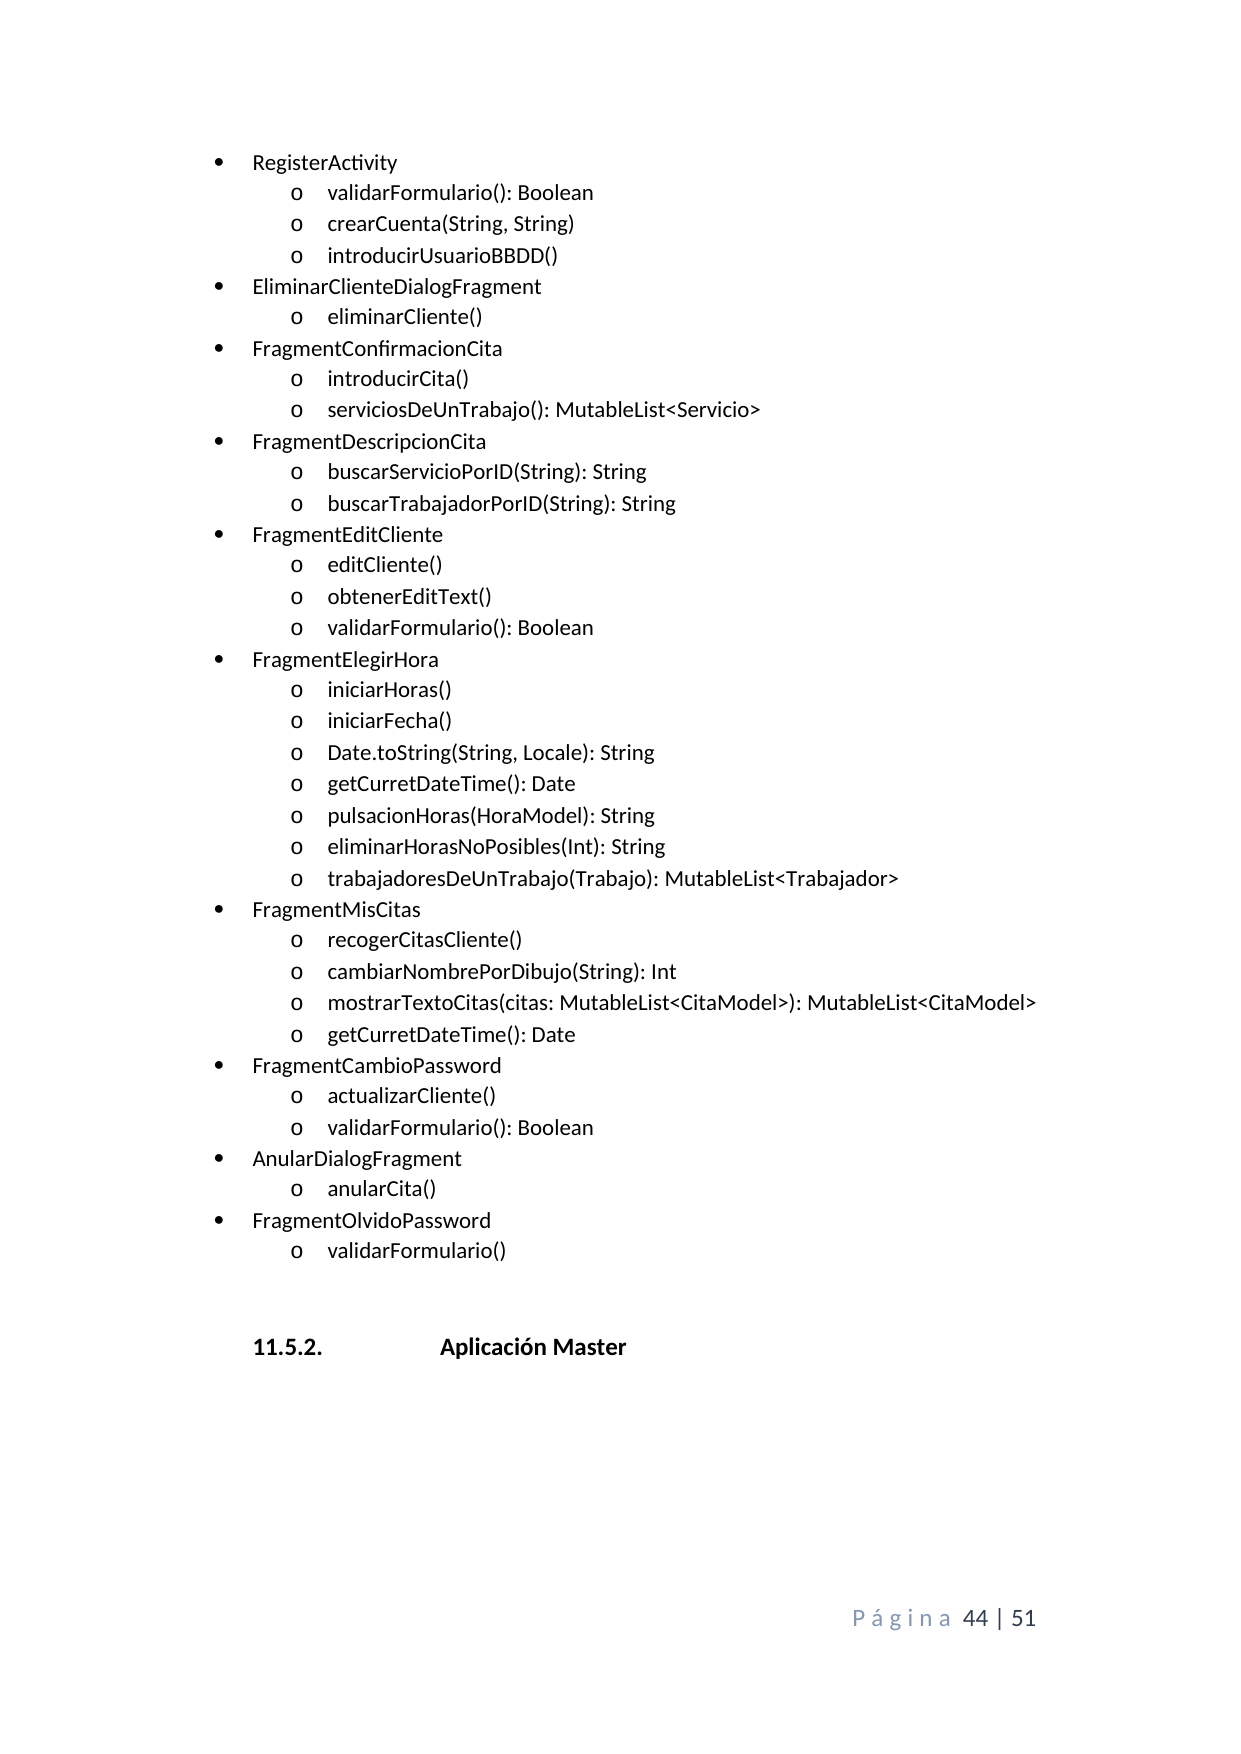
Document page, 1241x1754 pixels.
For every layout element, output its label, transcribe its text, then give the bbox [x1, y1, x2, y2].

list introducirCita() [290, 364, 1063, 393]
list eliminarHorasNoPosibles(Int): String [290, 832, 1063, 861]
list mostrarTextoCitas(citas: MutableList<CitaModel>): MutableList<CitaModel> [290, 988, 1063, 1017]
list iniciarFecha() [290, 706, 1063, 736]
list Date.toString(String, Locale): String [290, 738, 1063, 767]
list obtenerEditText() [290, 582, 1063, 611]
list iniciarHoras() [290, 675, 1063, 704]
list buscarTrabajadorPorID(String): String [290, 489, 1063, 518]
list anularCita() [290, 1174, 1063, 1204]
list AnularDialogFragment [215, 1144, 1063, 1172]
list FragmentElegirHora [215, 645, 1063, 673]
list FragmentOlvidoPassword [215, 1206, 1063, 1234]
list crearCuenta(String, String) [290, 209, 1063, 238]
list getCurretDateTime(): Date [290, 769, 1063, 798]
list cambiarNombrePorDibujo(String): Int [290, 957, 1063, 986]
list validarFormulario() [290, 1236, 1063, 1265]
list getCurretDateTime(): Date [290, 1020, 1063, 1049]
list EliminarClienteDialogFragment [215, 272, 1063, 300]
list FragmentCambioPassword [215, 1051, 1063, 1079]
list FragmentEditCliente [215, 520, 1063, 548]
list validarFormulario(): Boolean [290, 178, 1063, 207]
subtitle Aplicación Master [252, 1331, 1063, 1362]
list FragmentDescripcionCita [215, 427, 1063, 455]
list introducirUsuarioBBDD() [290, 241, 1063, 270]
list actualizarCliente() [290, 1081, 1063, 1111]
list pulsacionHoras(HoraModel): String [290, 801, 1063, 830]
list recogerCitasCliente() [290, 925, 1063, 954]
list validarFormulario(): Boolean [290, 1113, 1063, 1142]
list eliminarCliente() [290, 302, 1063, 332]
list serviciosDeUnTrabajo(): MutableList<Servicio> [290, 396, 1063, 425]
list buscarServicioPorID(String): String [290, 457, 1063, 486]
list validarFormulario(): Boolean [290, 613, 1063, 642]
list RegisterActivity [215, 148, 1063, 176]
list FragmentConfirmacionCita [215, 334, 1063, 362]
list editCliente() [290, 550, 1063, 579]
list FragmentMisCitas [215, 895, 1063, 923]
list trabajadoresDeUnTrabajo(Trabajo): MutableList<Trabajador> [290, 864, 1063, 893]
